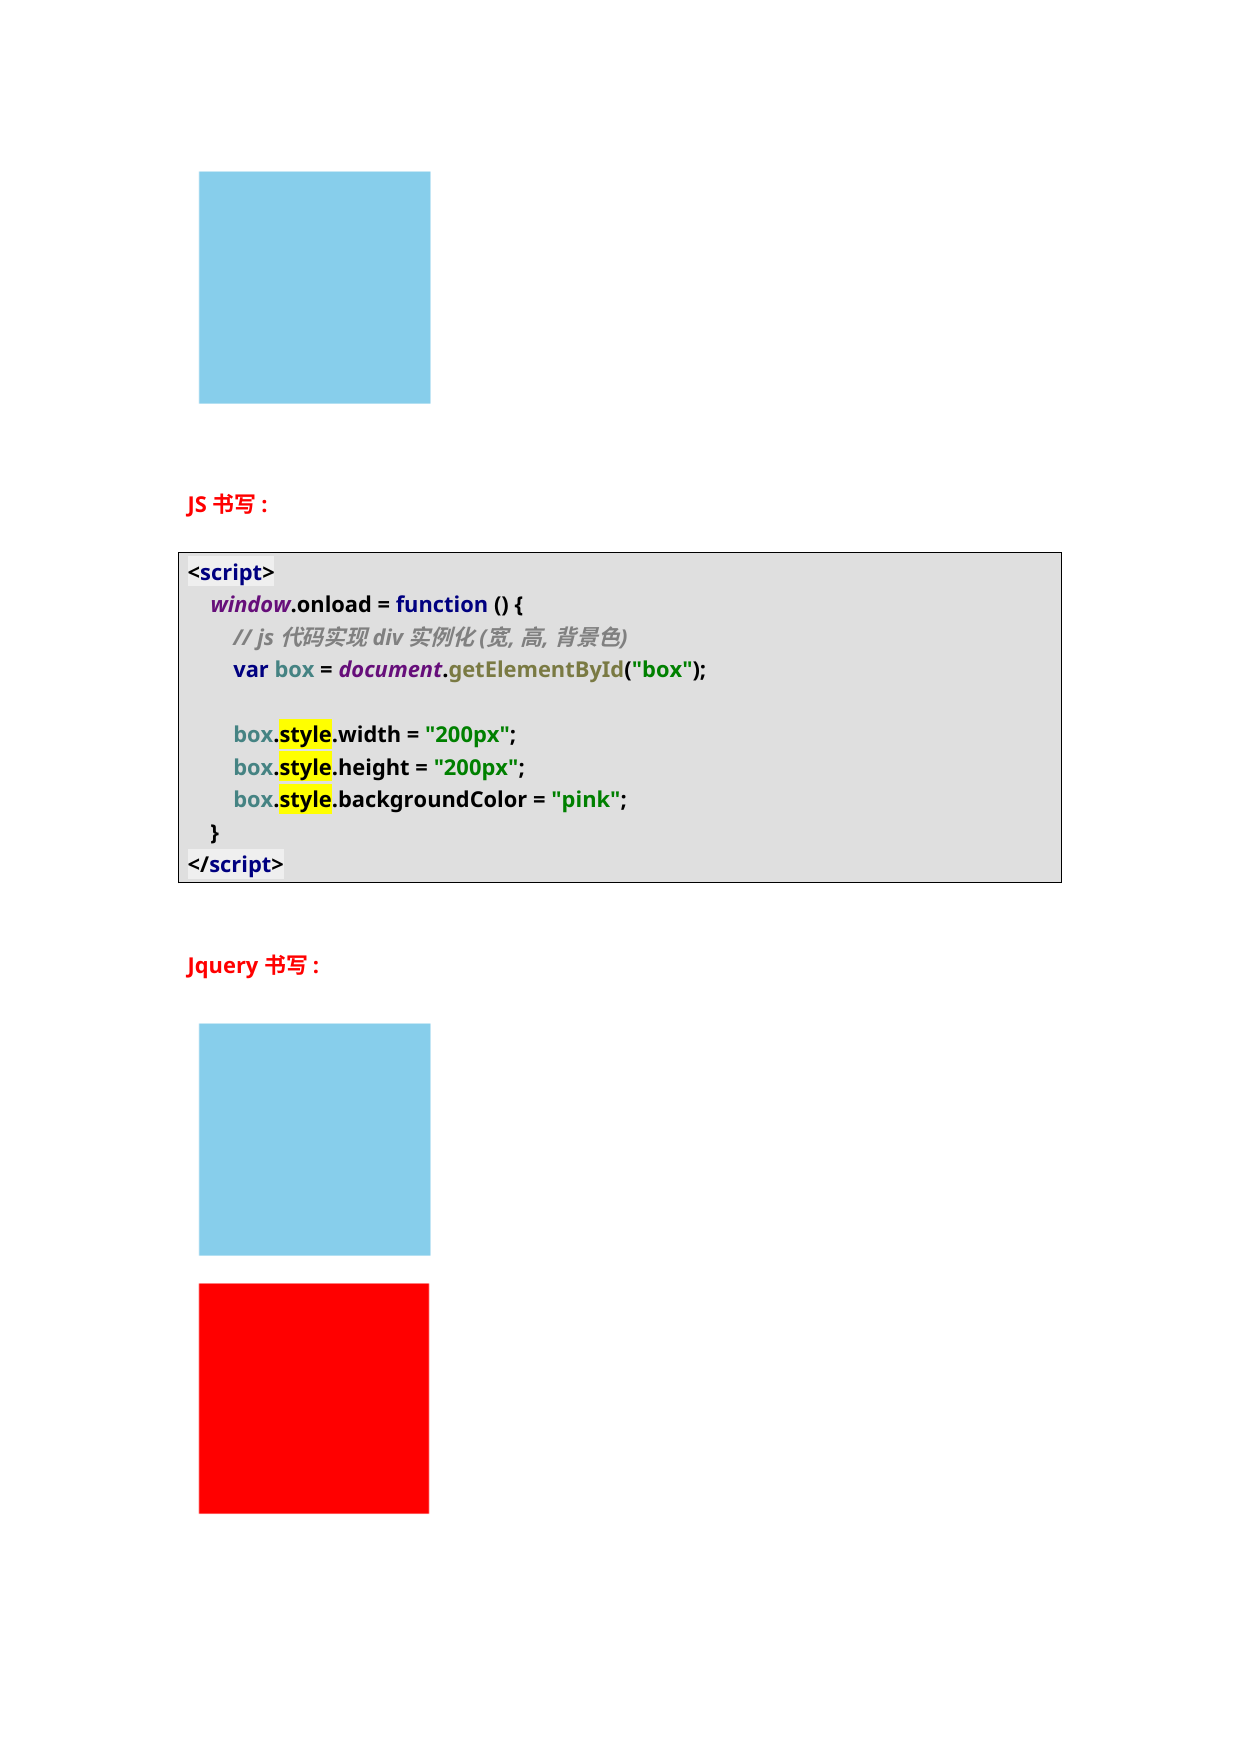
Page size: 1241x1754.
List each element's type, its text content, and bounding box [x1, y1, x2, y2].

picture [187, 162, 673, 421]
text JS 书写 : [187, 487, 1053, 519]
picture [187, 1013, 673, 1534]
text Jquery 书写 : [187, 948, 1053, 981]
text <script> window.onload = function () { // js 代码实现 div 实例化 (宽, 高, 背景色) var box = document.getElementById("box"); box.style.width = "200px"; box.style.height = "200px"; box.style.backgroundColor = "pink"; } </script> [179, 553, 1061, 882]
